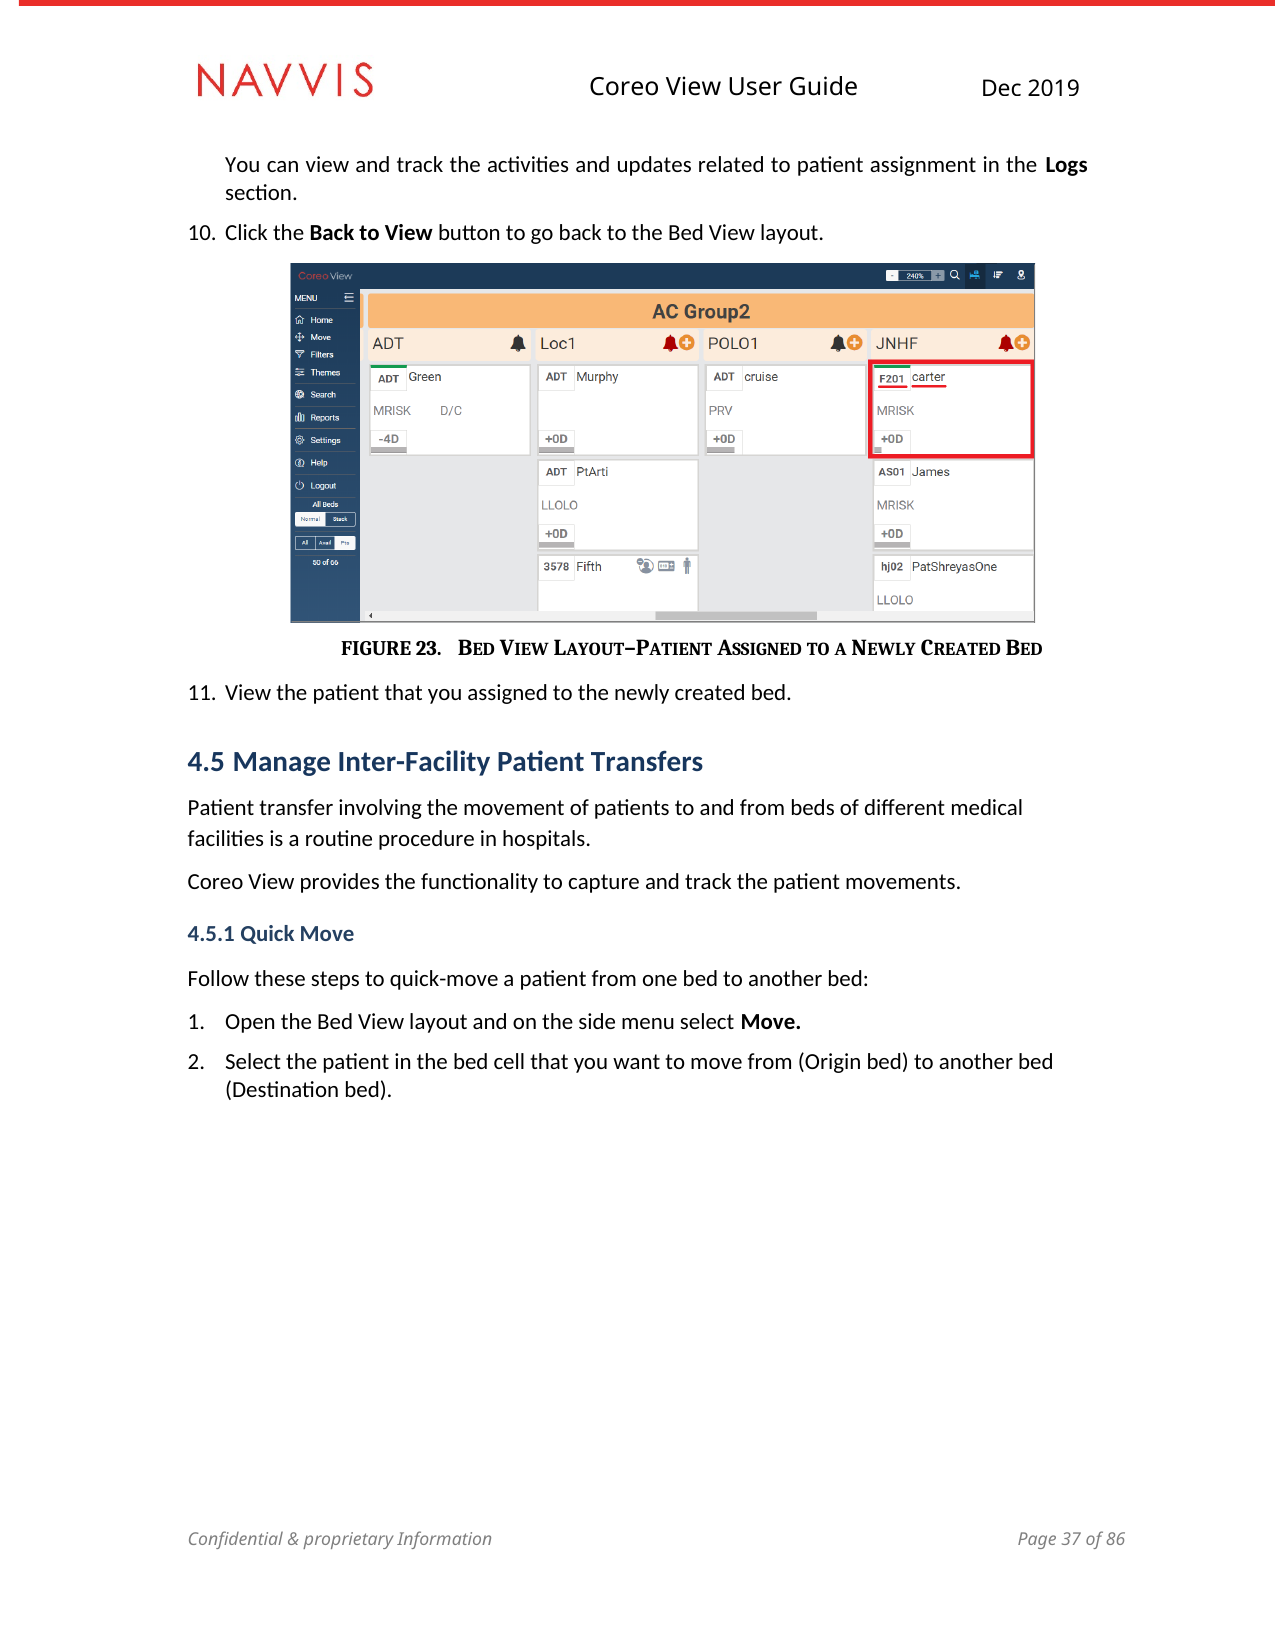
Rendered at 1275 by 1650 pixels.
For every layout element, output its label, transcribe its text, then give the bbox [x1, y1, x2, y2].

text You can view and track the activities and updates related to patient assignment in the Logs section. [225, 150, 1087, 206]
list View the patient that you assigned to the newly created bed. [187, 678, 1087, 706]
text Follow these steps to quick-move a patient from one bed to another bed: [187, 964, 1087, 992]
text Coreo View provides the functionality to capture and track the patient movements. [187, 867, 1087, 896]
list Select the patient in the bed cell that you want to move from (Origin bed) to another bed (Destination bed). [187, 1047, 1087, 1103]
list Click the Back to View button to go back to the Bed View layout. [187, 218, 1087, 247]
subtitle Manage Inter-Facility Patient Transfers [187, 743, 1087, 779]
subtitle Quick Move [187, 919, 1087, 947]
picture [289, 263, 1035, 623]
list Open the Bed View layout and on the side menu select Move. [187, 1007, 1087, 1035]
text Bed View Layout–Patient Assigned to a Newly Created Bed [296, 635, 1087, 661]
picture [187, 55, 383, 104]
text Patient transfer involving the movement of patients to and from beds of different medical facilities is a routine procedure in hospitals. [187, 793, 1087, 852]
